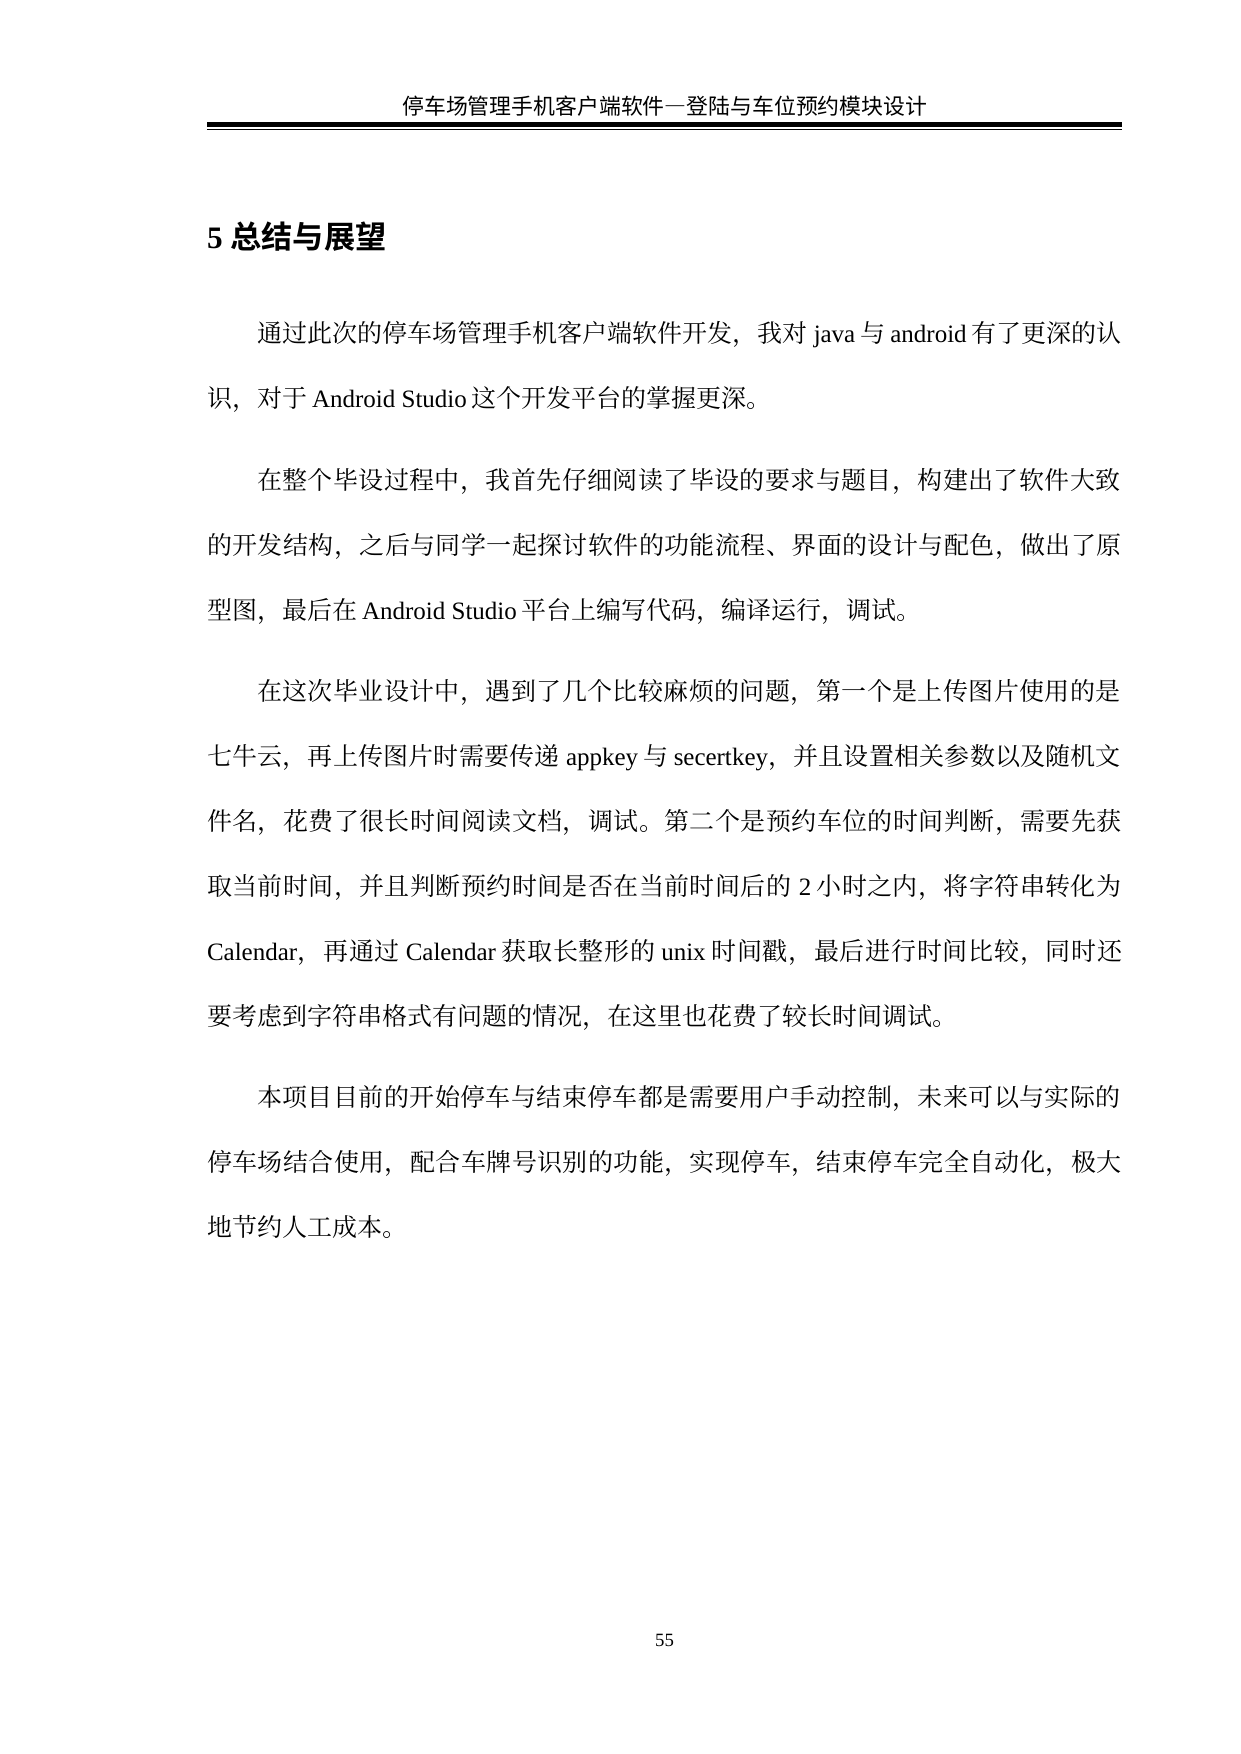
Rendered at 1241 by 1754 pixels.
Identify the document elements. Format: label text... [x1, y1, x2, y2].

text 通过此次的停车场管理手机客户端软件开发，我对java与android有了更深的认识，对于Android Studio这个开发平台的掌握更深。 [207, 299, 1122, 429]
text 在这次毕业设计中，遇到了几个比较麻烦的问题，第一个是上传图片使用的是七牛云，再上传图片时需要传递appkey与secertkey，并且设置相关参数以及随机文件名，花费了很长时间阅读文档，调试。第二个是预约车位的时间判断，需要先获取当前时间，并且判断预约时间是否在当前时间后的2小时之内，将字符串转化为Calendar，再通过Calendar获取长整形的unix时间戳，最后进行时间比较，同时还要考虑到字符串格式有问题的情况，在这里也花费了较长时间调试。 [207, 657, 1122, 1047]
subtitle 5 总结与展望 [207, 202, 1122, 267]
text 本项目目前的开始停车与结束停车都是需要用户手动控制，未来可以与实际的停车场结合使用，配合车牌号识别的功能，实现停车，结束停车完全自动化，极大地节约人工成本。 [207, 1063, 1122, 1258]
text 在整个毕设过程中，我首先仔细阅读了毕设的要求与题目，构建出了软件大致的开发结构，之后与同学一起探讨软件的功能流程、界面的设计与配色，做出了原型图，最后在Android Studio平台上编写代码，编译运行，调试。 [207, 446, 1122, 641]
